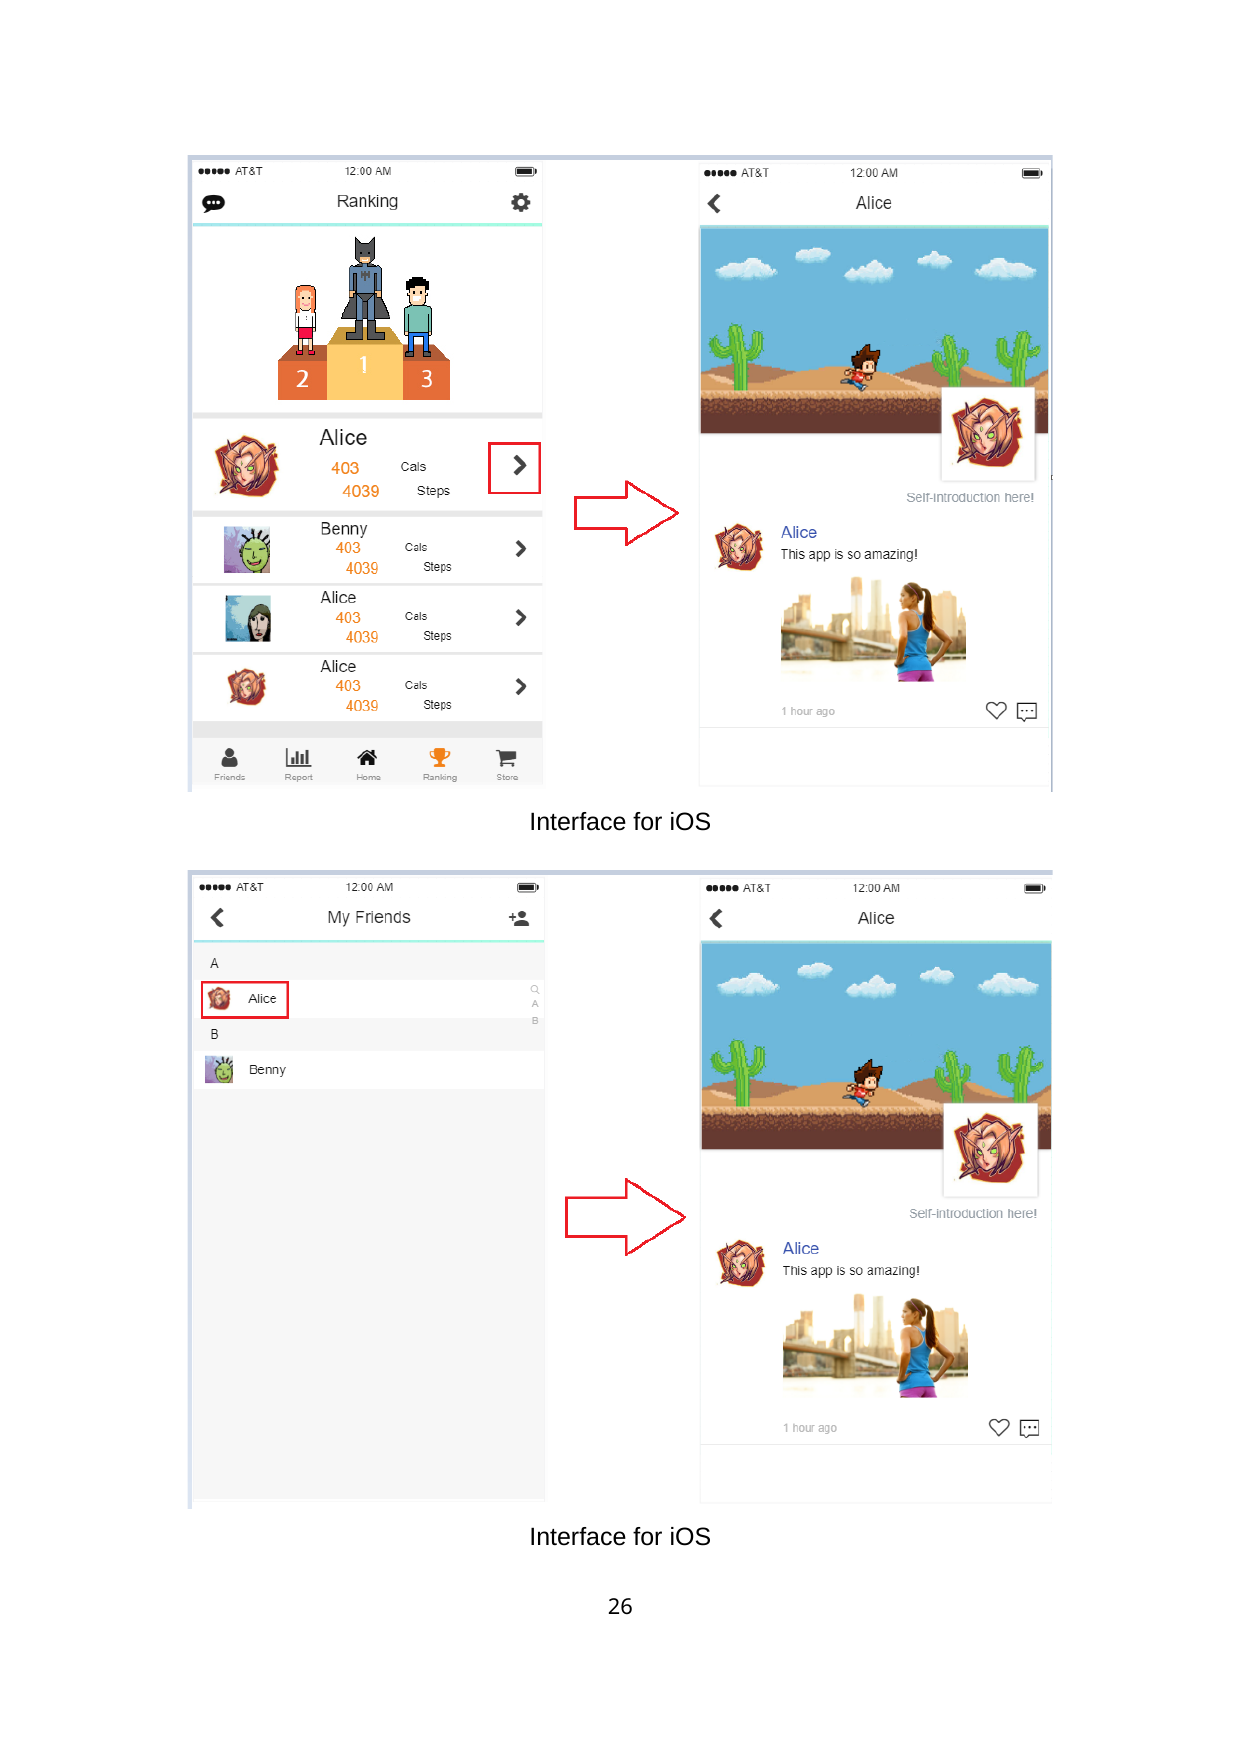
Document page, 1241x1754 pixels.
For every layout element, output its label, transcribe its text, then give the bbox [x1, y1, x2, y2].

picture [187, 870, 1053, 1509]
text Interface for iOS [187, 1521, 1053, 1553]
picture [187, 155, 1053, 792]
text Interface for iOS [187, 806, 1053, 838]
